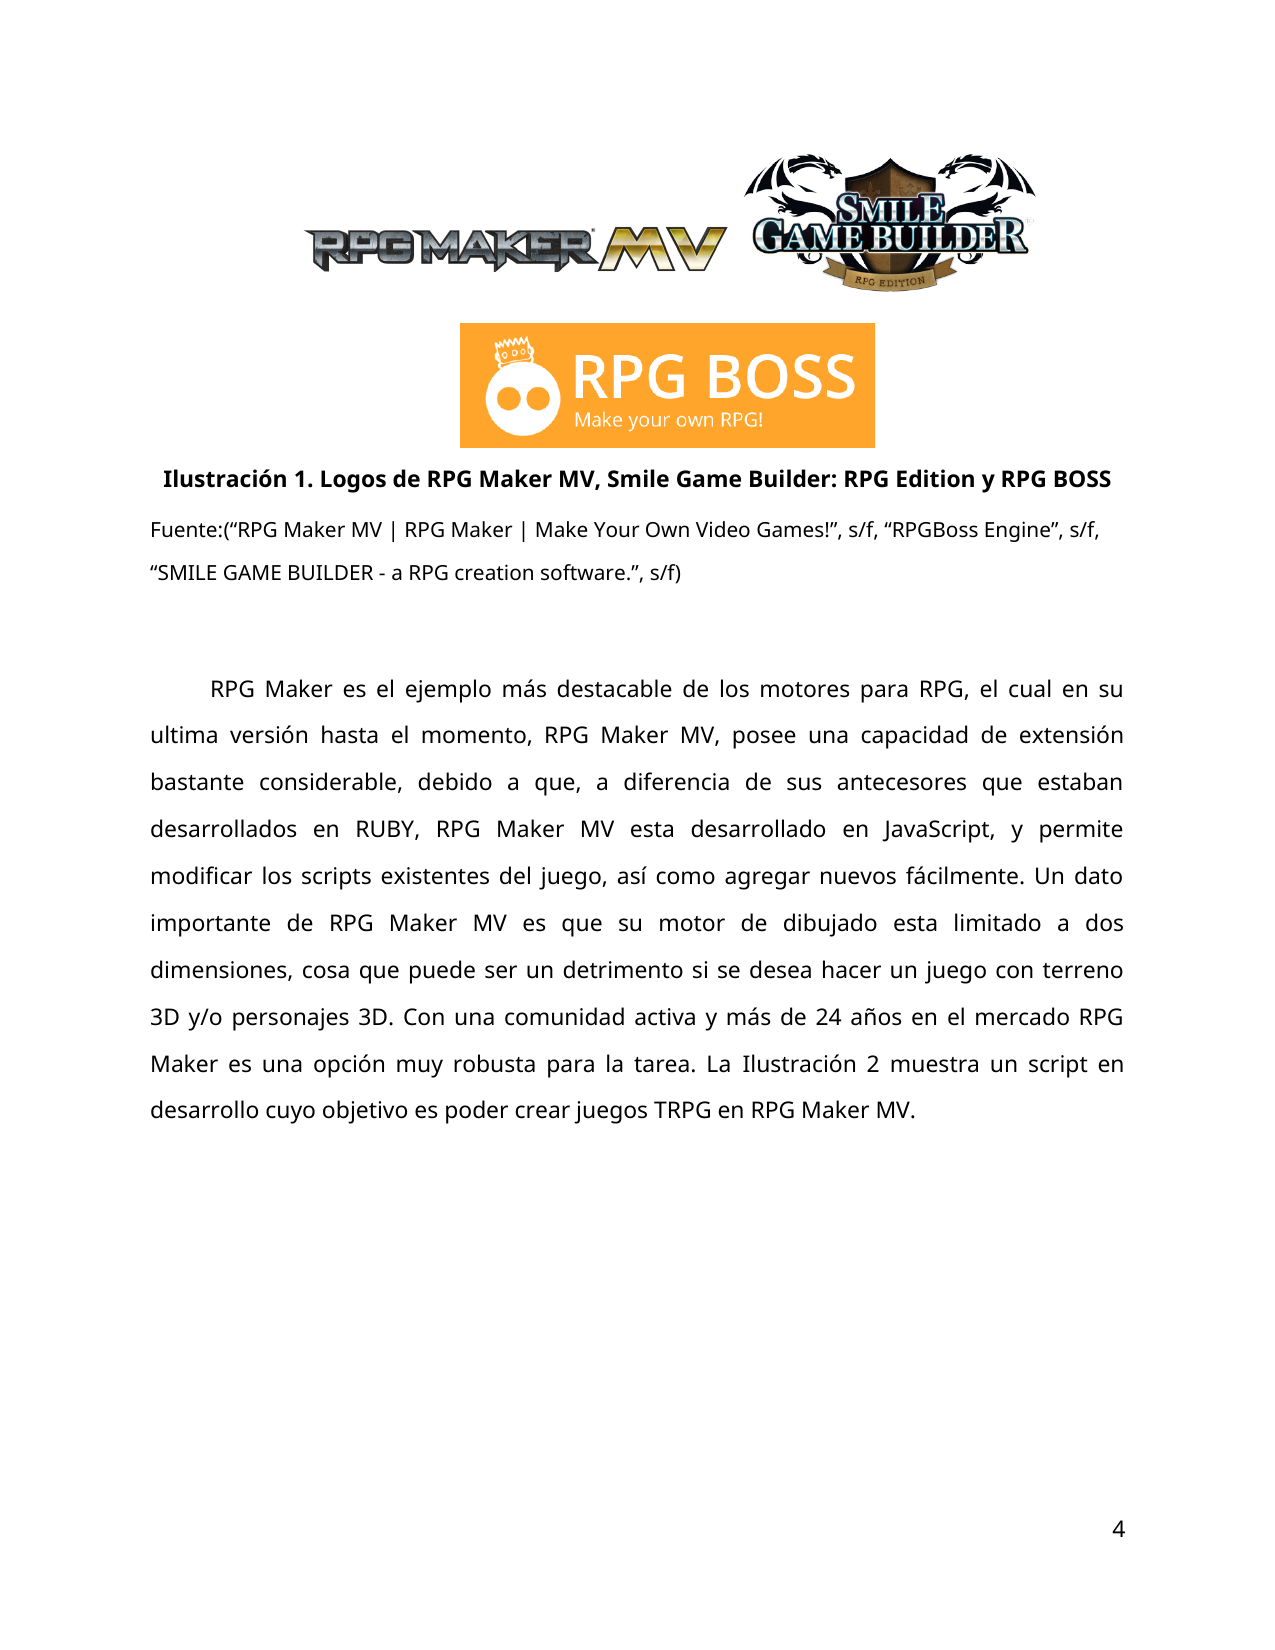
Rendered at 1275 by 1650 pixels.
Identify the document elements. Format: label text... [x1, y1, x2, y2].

text Ilustración 1. Logos de RPG Maker MV, Smile Game Builder: RPG Edition y RPG BOSS [150, 463, 1125, 494]
text Fuente:(“RPG Maker MV | RPG Maker | Make Your Own Video Games!”, s/f, “RPGBoss Engine”, s/f, “SMILE GAME BUILDER - a RPG creation software.”, s/f) [150, 515, 1125, 586]
picture [460, 323, 876, 448]
text RPG Maker es el ejemplo más destacable de los motores para RPG, el cual en su ultima versión hasta el momento, RPG Maker MV, posee una capacidad de extensión bastante considerable, debido a que, a diferencia de sus antecesores que estaban desarrollados en RUBY, RPG Maker MV esta desarrollado en JavaScript, y permite modificar los scripts existentes del juego, así como agregar nuevos fácilmente. Un dato importante de RPG Maker MV es que su motor de dibujado esta limitado a dos dimensiones, cosa que puede ser un detrimento si se desea hacer un juego con terreno 3D y/o personajes 3D. Con una comunidad activa y más de 24 años en el mercado RPG Maker es una opción muy robusta para la tarea. La Ilustración 1 muestra un script en desarrollo cuyo objetivo es poder crear juegos TRPG en RPG Maker MV. [150, 672, 1125, 1126]
picture [295, 150, 1040, 296]
